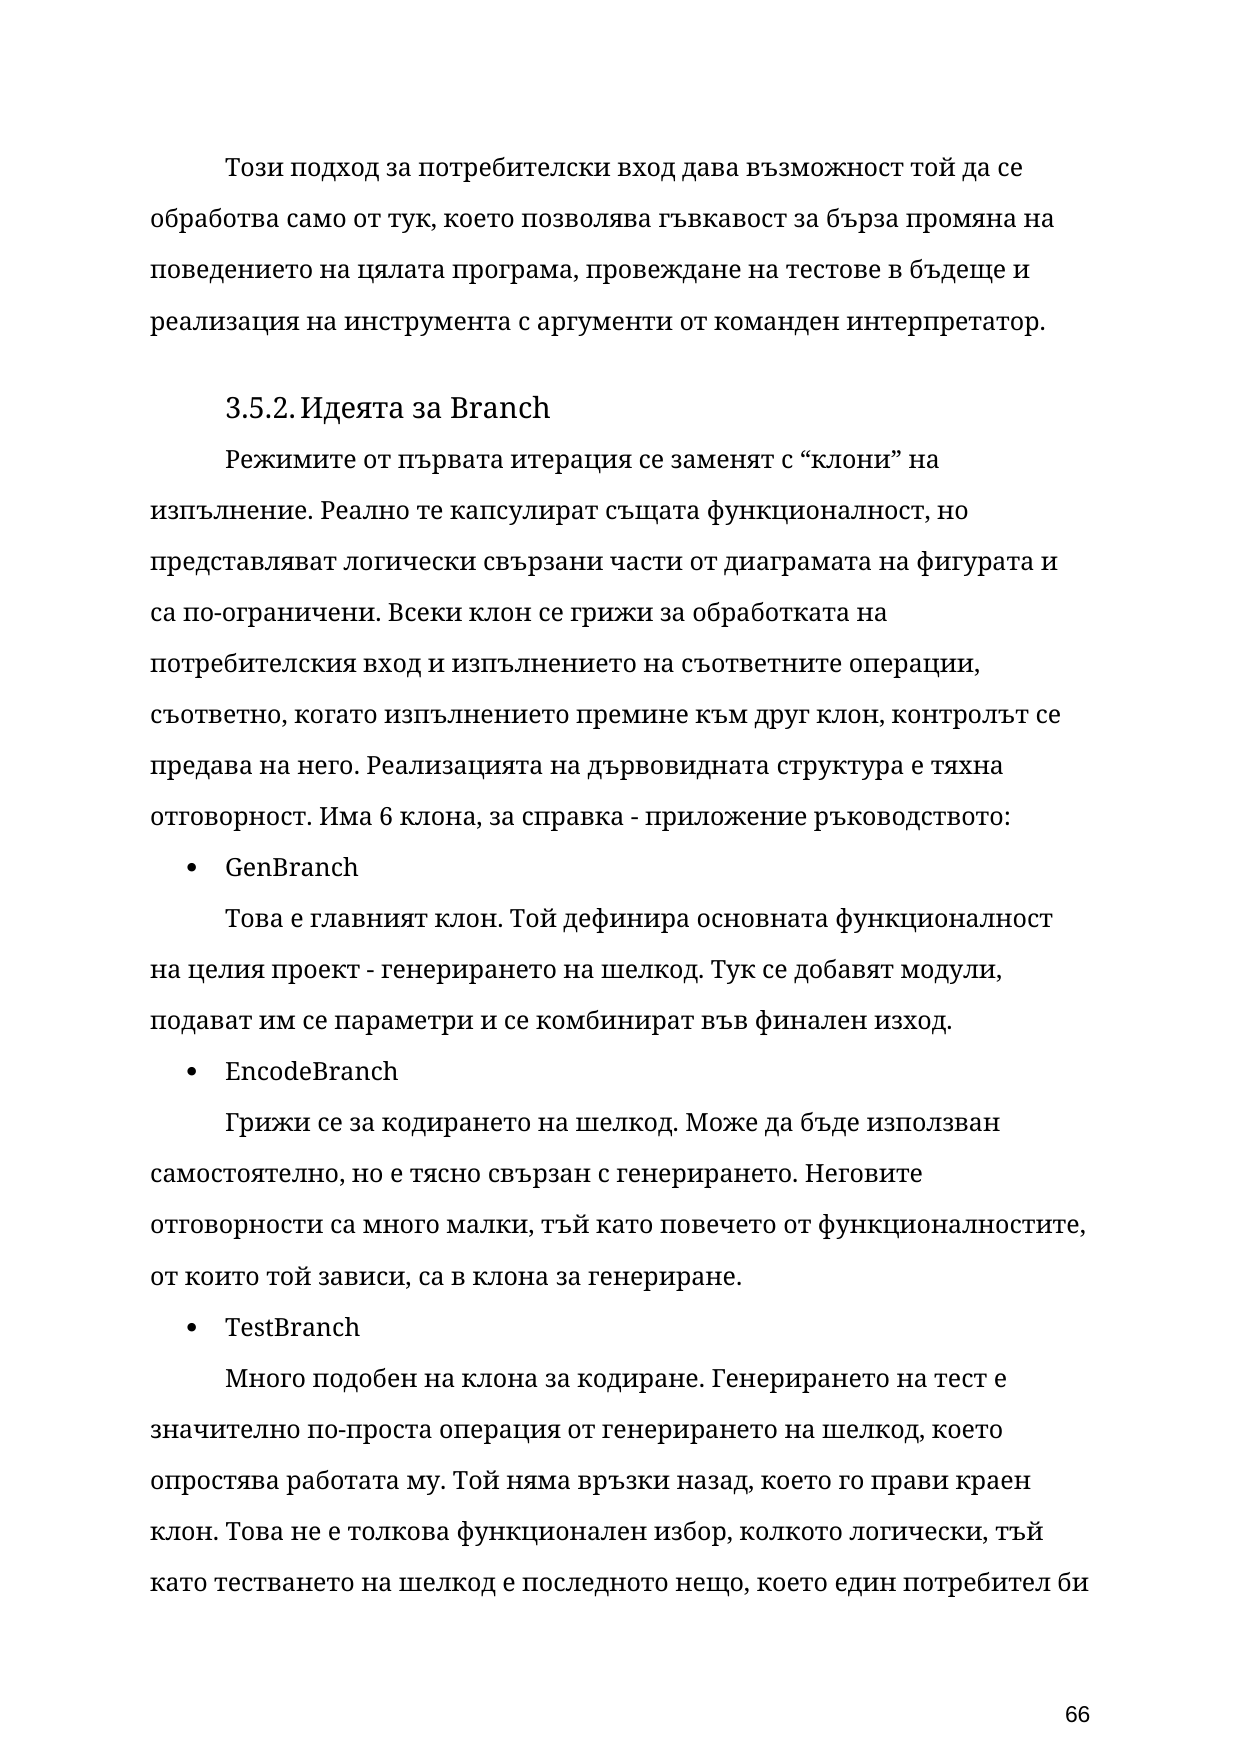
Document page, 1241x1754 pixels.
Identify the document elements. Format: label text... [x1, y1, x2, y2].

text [150, 1360, 1090, 1598]
text Режимите от първата итерация се заменят с “клони” на изпълнение. Реално те капсулират същата функционалност, но представляват логически свързани части от диаграмата на фигурата и са по-ограничени. Всеки клон се грижи за обработката на потребителския вход и изпълнението на съответните операции, съответно, когато изпълнението премине към друг клон, контролът се предава на него. Реализацията на дървовидната структура е тяхна отговорност. Има 6 клона, за справка - приложение ръководството: [150, 441, 1090, 833]
text Грижи се за кодирането на шелкод. Може да бъде използван самостоятелно, но е тясно свързан с генерирането. Неговите отговорности са много малки, тъй като повечето от функционалностите, от които той зависи, са в клона за генериране. [150, 1105, 1090, 1292]
text Този подход за потребителски вход дава възможност той да се обработва само от тук, което позволява гъвкавост за бърза промяна на поведението на цялата програма, провеждане на тестове в бъдеще и реализация на инструмента с аргументи от команден интерпретатор. [150, 150, 1090, 337]
list EncodeBranch [187, 1054, 1090, 1088]
text Това е главният клон. Той дефинира основната функционалност на целия проект - генерирането на шелкод. Тук се добавят модули, подават им се параметри и се комбинират във финален изход. [150, 901, 1090, 1037]
list GenBranch [187, 850, 1090, 884]
list TestBranch [187, 1309, 1090, 1343]
subtitle Идеята за Branch [225, 387, 1090, 427]
